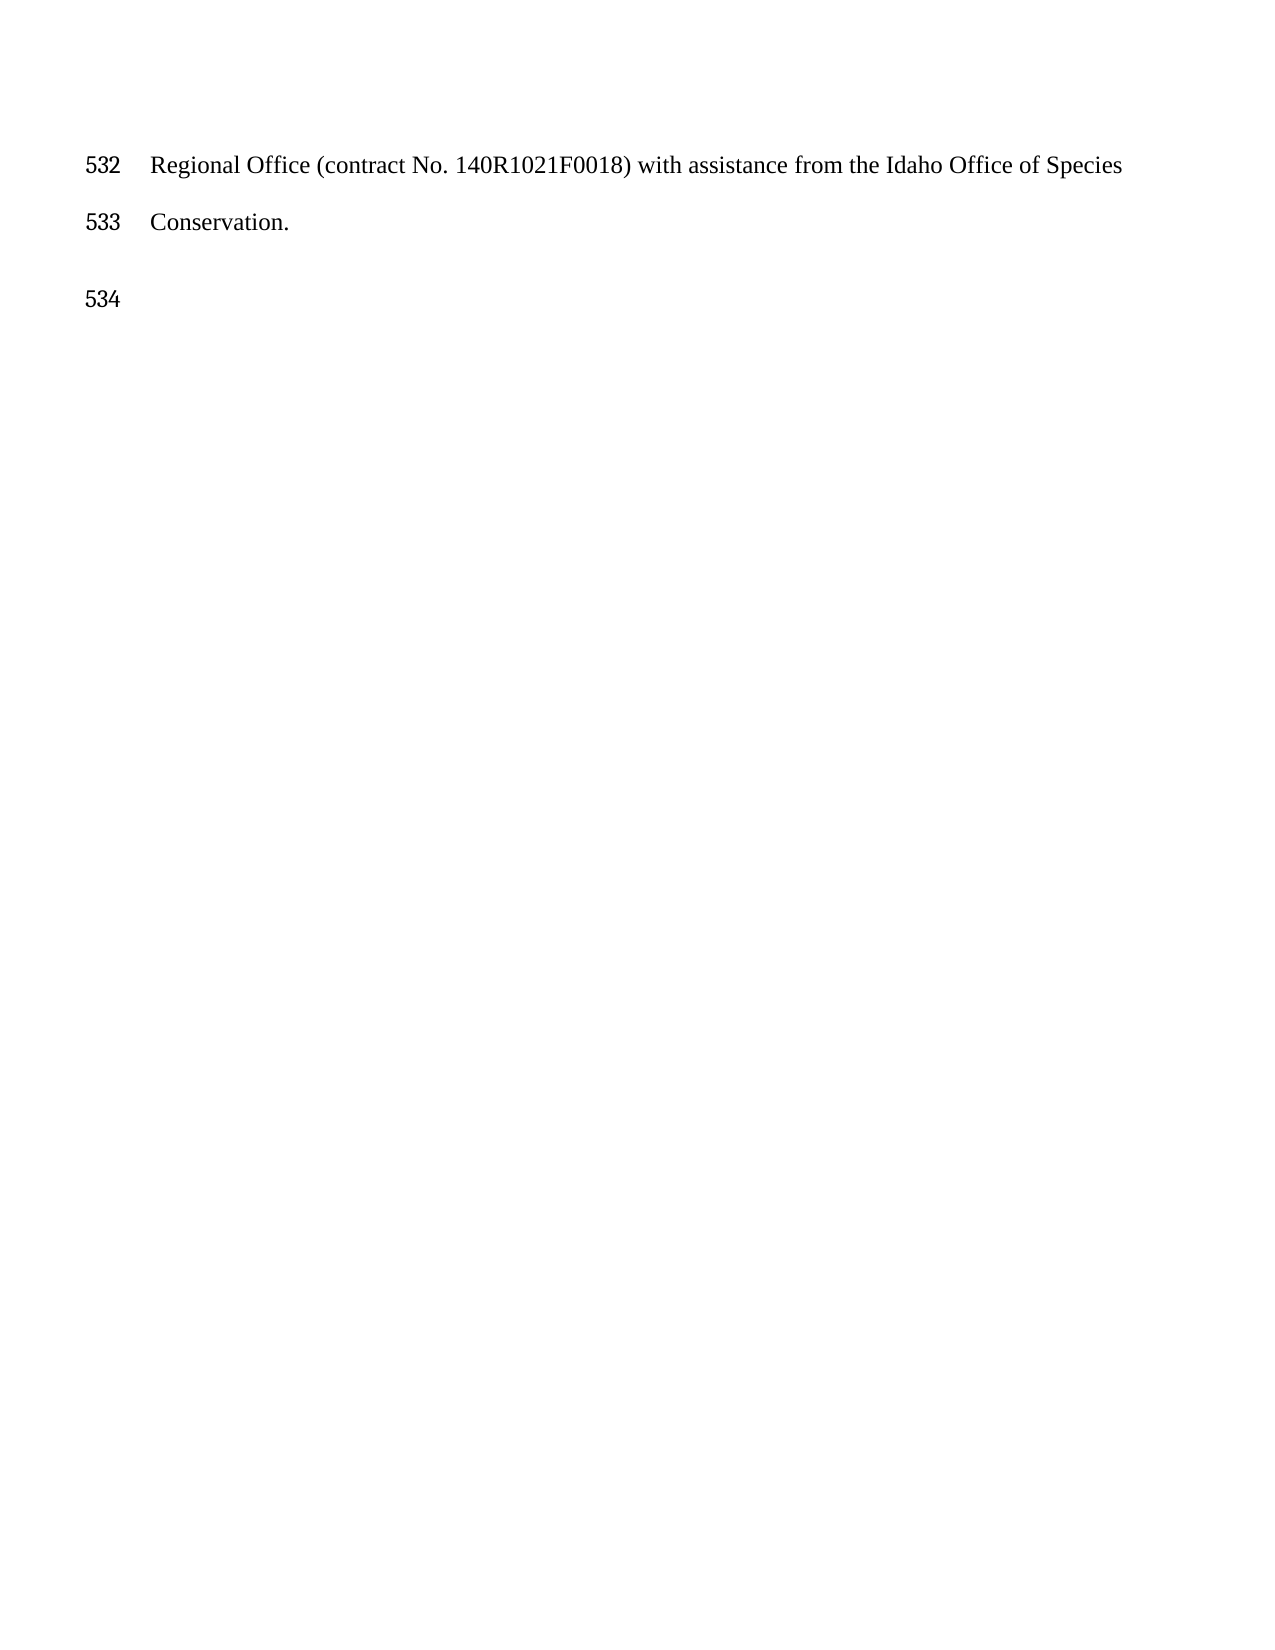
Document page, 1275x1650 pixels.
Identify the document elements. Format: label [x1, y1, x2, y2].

text [150, 150, 1125, 236]
